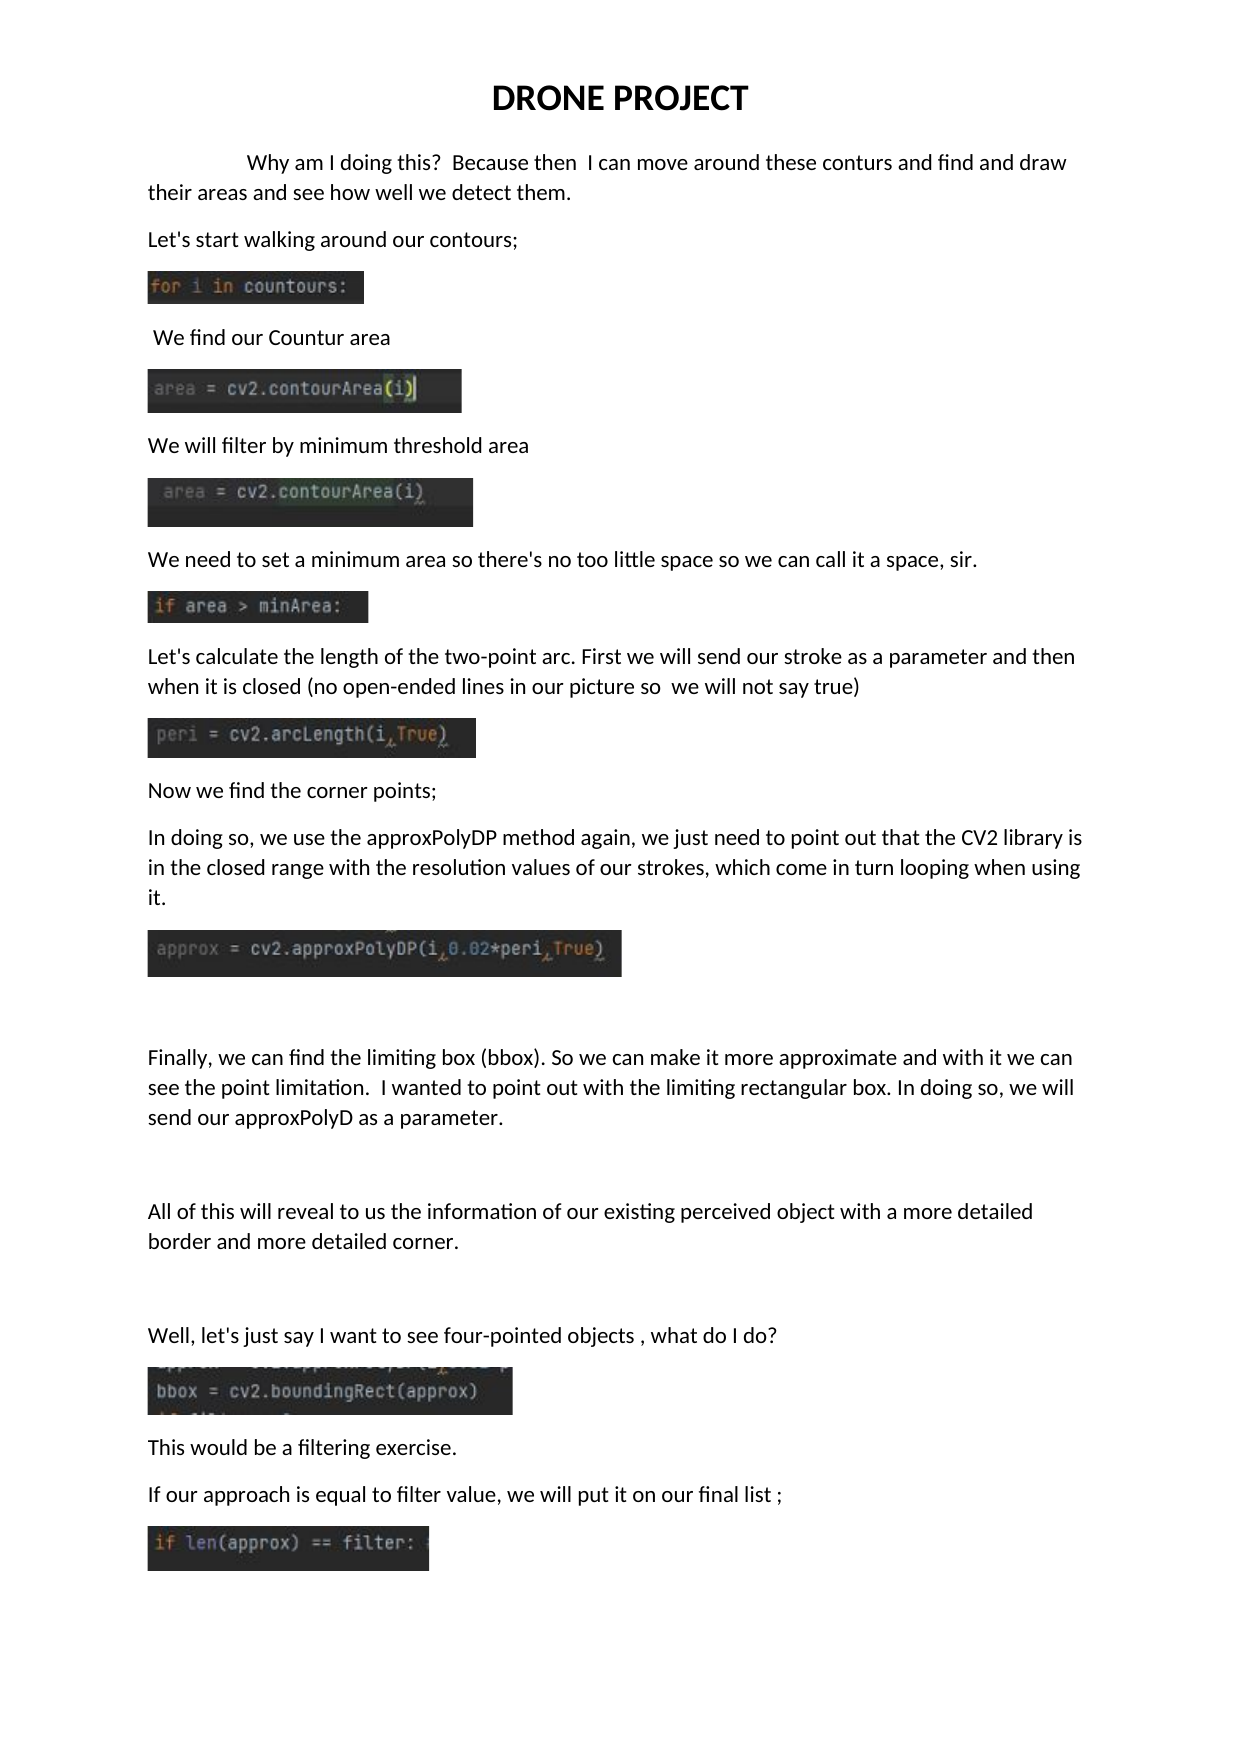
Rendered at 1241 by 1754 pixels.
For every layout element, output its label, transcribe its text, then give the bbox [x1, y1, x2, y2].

picture [147, 930, 622, 977]
text All of this will reveal to us the information of our existing perceived object with a more detailed border and more detailed corner. [148, 1197, 1093, 1255]
text We need to set a minimum area so there's no too little space so we can call it a space, sir. [148, 545, 1093, 573]
picture [147, 1526, 430, 1571]
text Well, let's just say I want to see four-pointed objects , what do I do? [148, 1321, 1093, 1349]
picture [147, 369, 462, 413]
text This would be a filtering exercise. [148, 1433, 1093, 1461]
text If our approach is equal to filter value, we will put it on our final list ; [148, 1480, 1093, 1508]
text Let's calculate the length of the two-point arc. First we will send our stroke as a parameter and then when it is closed (no open-ended lines in our picture so we will not say true) [148, 642, 1093, 700]
text We find our Countur area [148, 323, 1093, 351]
text In doing so, we use the approxPolyDP method again, we just need to point out that the CV2 library is in the closed range with the resolution values of our strokes, which come in turn looping when using it. [148, 823, 1093, 911]
picture [147, 591, 369, 623]
text Why am I doing this? Because then I can move around these conturs and find and draw their areas and see how well we detect them. [148, 148, 1093, 206]
text Now we find the corner points; [148, 776, 1093, 804]
picture [147, 478, 474, 527]
picture [147, 718, 476, 758]
picture [147, 1367, 513, 1415]
picture [147, 271, 364, 304]
text Finally, we can find the limiting box (bbox). So we can make it more approximate and with it we can see the point limitation. I wanted to point out with the limiting rectangular box. In doing so, we will send our approxPolyD as a parameter. [148, 1043, 1093, 1131]
text We will filter by minimum threshold area [148, 431, 1093, 459]
text Let's start walking around our contours; [148, 225, 1093, 253]
